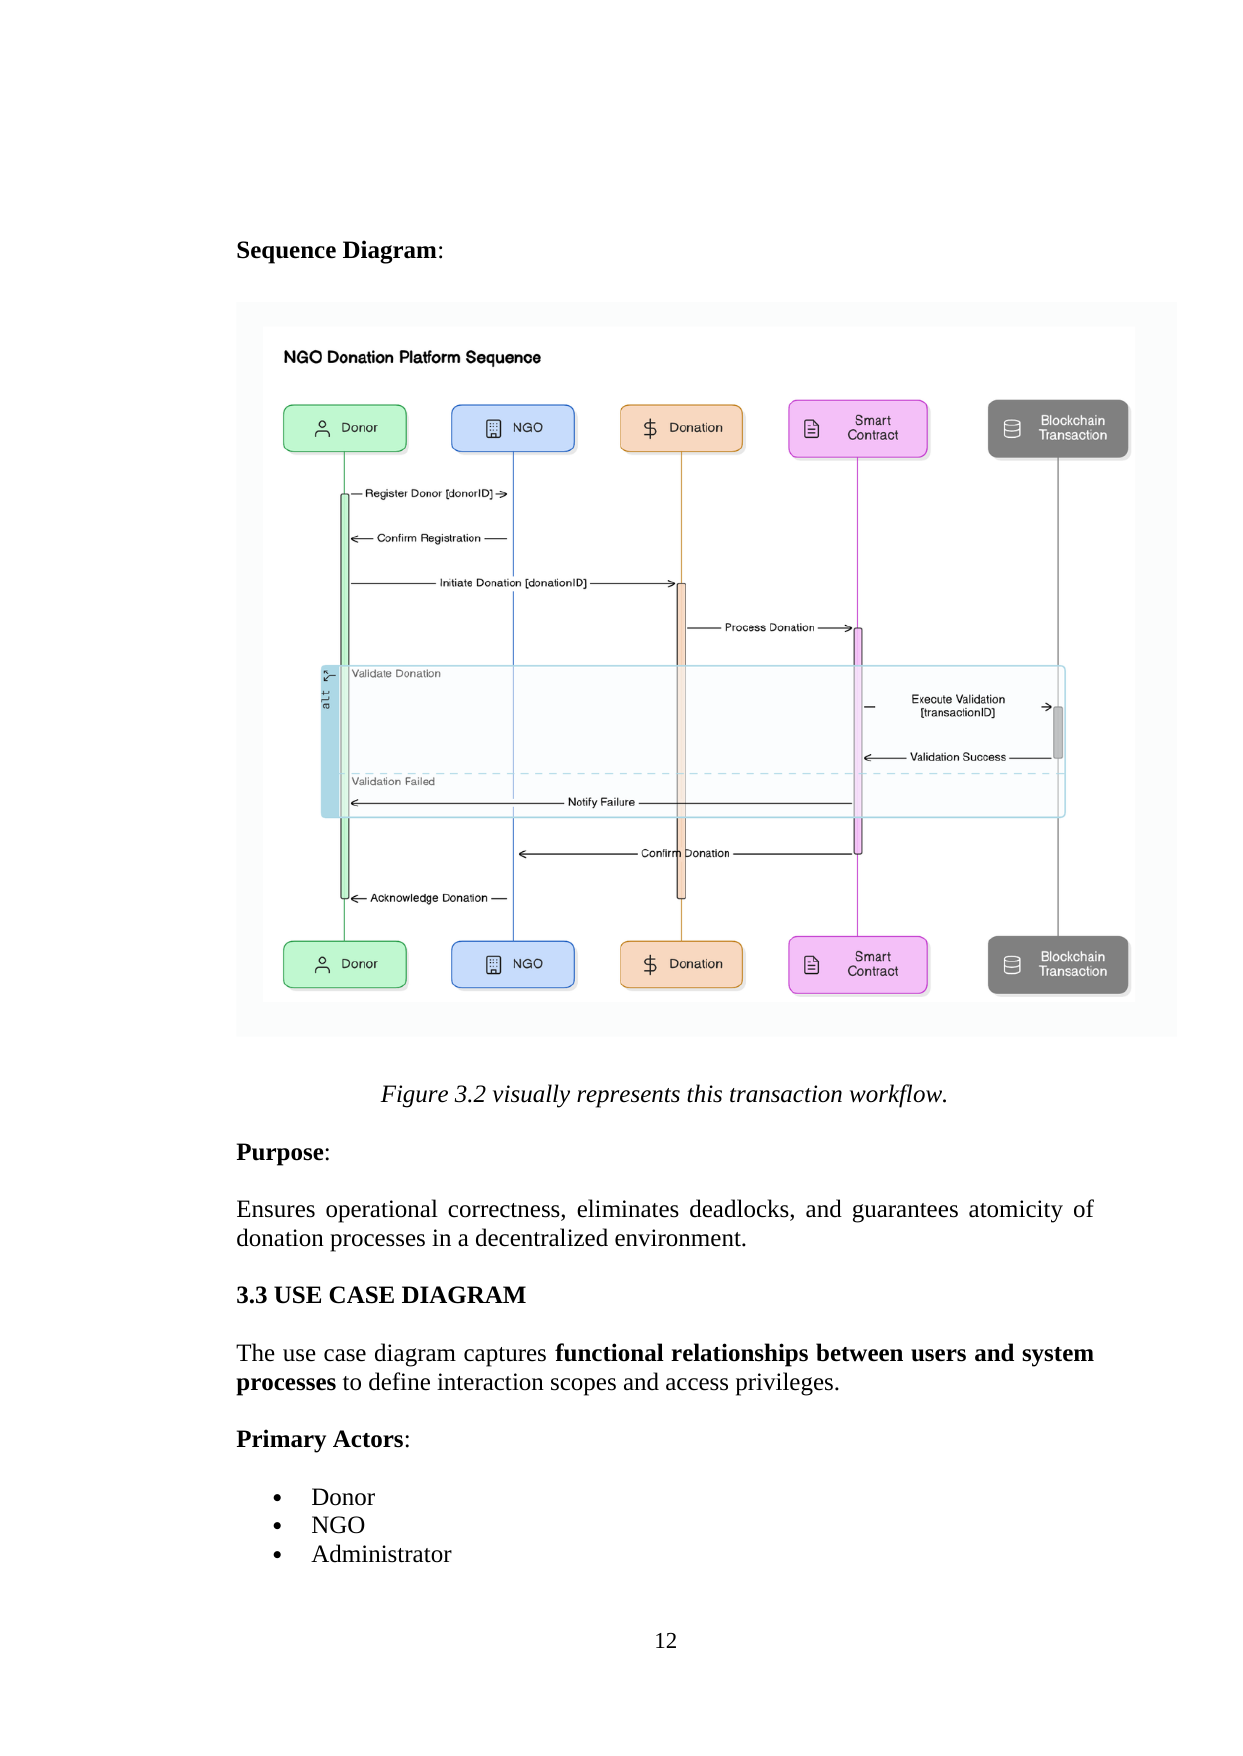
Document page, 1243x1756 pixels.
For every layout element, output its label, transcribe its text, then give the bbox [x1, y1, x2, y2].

list Donor [274, 1482, 1095, 1510]
text Purpose: [236, 1137, 1095, 1165]
text Ensures operational correctness, eliminates deadlocks, and guarantees atomicity of donation processes in a decentralized environment. [236, 1165, 1095, 1252]
text Primary Actors: [236, 1424, 1095, 1453]
text The use case diagram captures functional relationships between users and system processes to define interaction scopes and access privileges. [236, 1338, 1095, 1395]
list Administrator [274, 1539, 1095, 1568]
list NGO [274, 1510, 1095, 1539]
text 3.3 USE CASE DIAGRAM [236, 1280, 1095, 1309]
picture [236, 293, 1177, 1051]
text Sequence Diagram: [236, 236, 1095, 264]
text Figure 3.2 visually represents this transaction workflow. [236, 1051, 1095, 1108]
